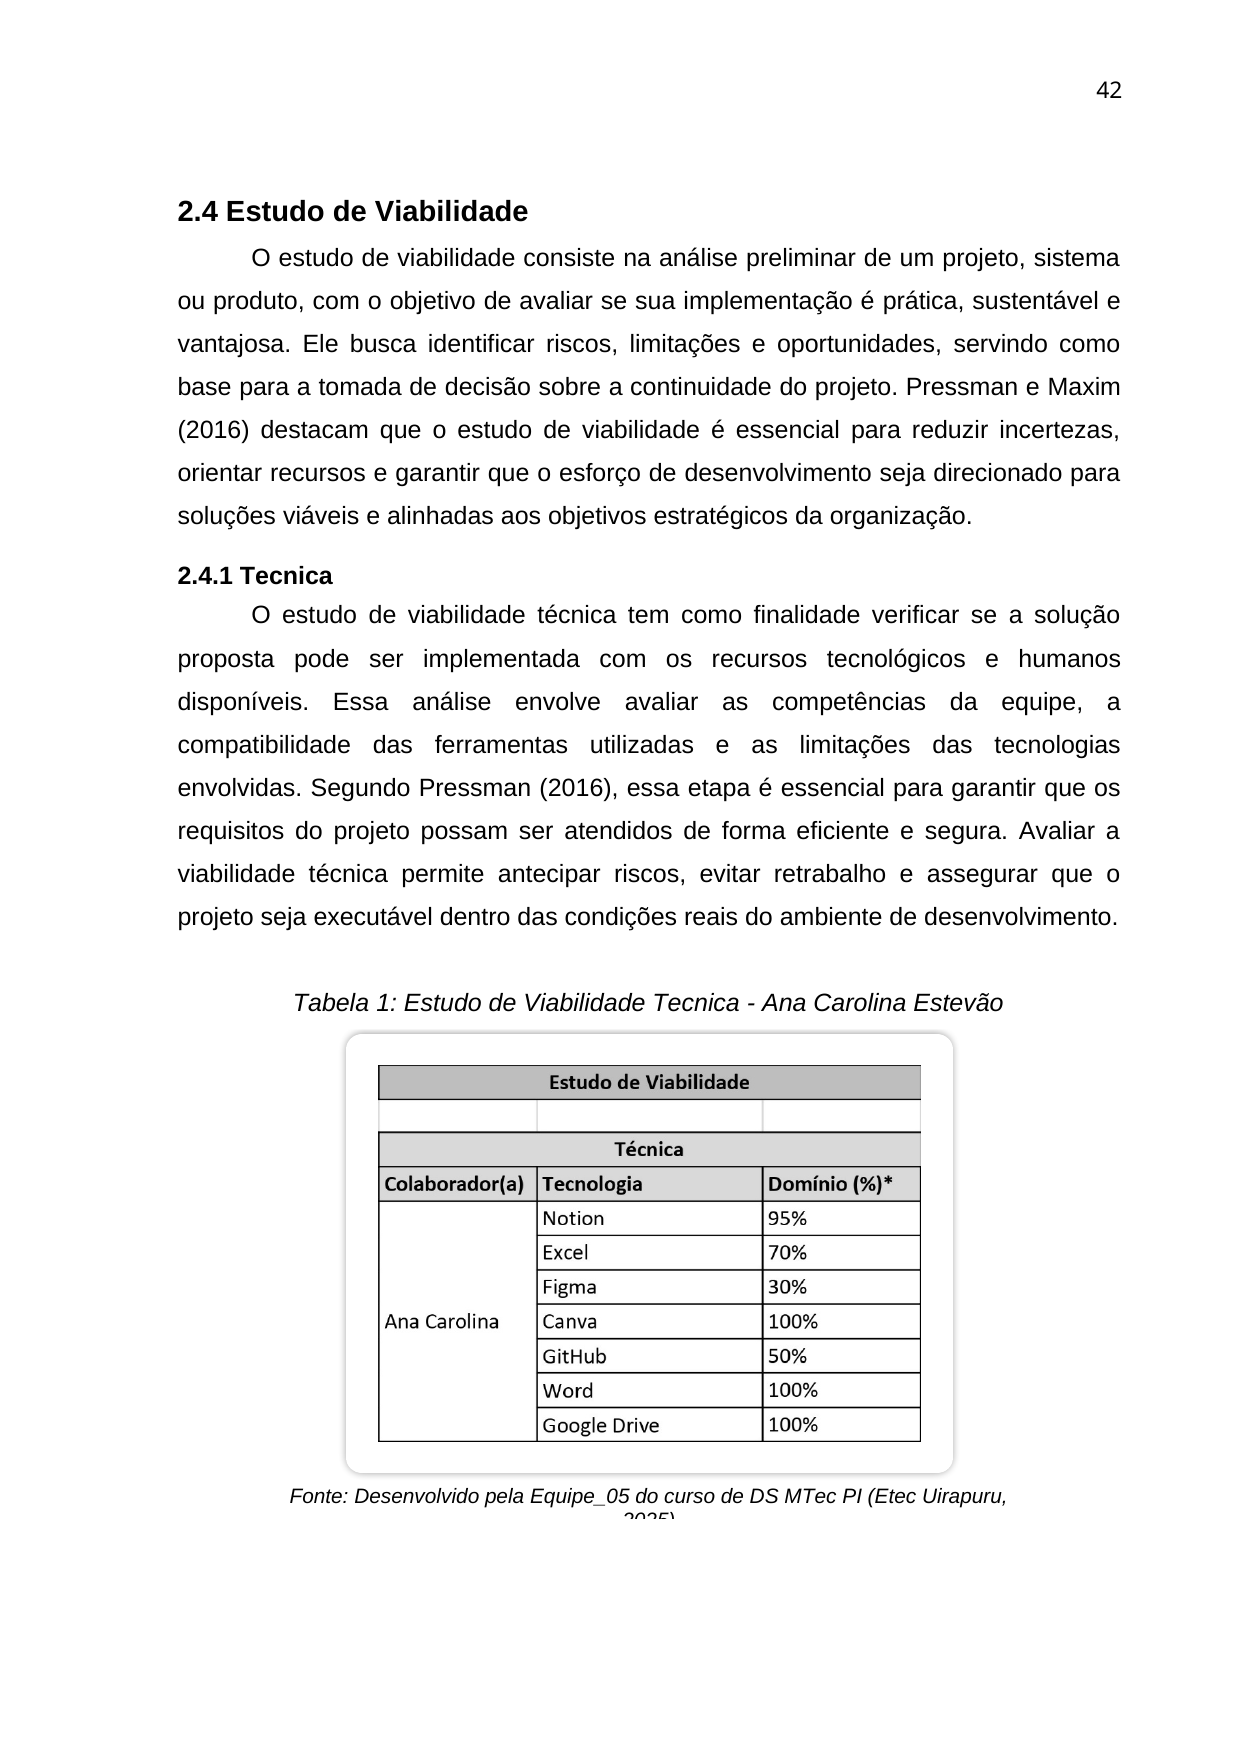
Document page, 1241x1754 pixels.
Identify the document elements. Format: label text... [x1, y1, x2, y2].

picture [378, 1065, 921, 1442]
subtitle 2.4 Estudo de Viabilidade [177, 194, 1122, 227]
text O estudo de viabilidade consiste na análise preliminar de um projeto, sistema ou produto, com o objetivo de avaliar se sua implementação é prática, sustentável e vantajosa. Ele busca identificar riscos, limitações e oportunidades, servindo como base para a tomada de decisão sobre a continuidade do projeto. Pressman e Maxim (2016) destacam que o estudo de viabilidade é essencial para reduzir incertezas, orientar recursos e garantir que o esforço de desenvolvimento seja direcionado para soluções viáveis e alinhadas aos objetivos estratégicos da organização. [177, 242, 1122, 530]
subtitle 2.4.1 Tecnica [177, 561, 1122, 590]
text O estudo de viabilidade técnica tem como finalidade verificar se a solução proposta pode ser implementada com os recursos tecnológicos e humanos disponíveis. Essa análise envolve avaliar as competências da equipe, a compatibilidade das ferramentas utilizadas e as limitações das tecnologias envolvidas. Segundo Pressman (2016), essa etapa é essencial para garantir que os requisitos do projeto possam ser atendidos de forma eficiente e segura. Avaliar a viabilidade técnica permite antecipar riscos, evitar retrabalho e assegurar que o projeto seja executável dentro das condições reais do ambiente de desenvolvimento. [177, 600, 1122, 931]
